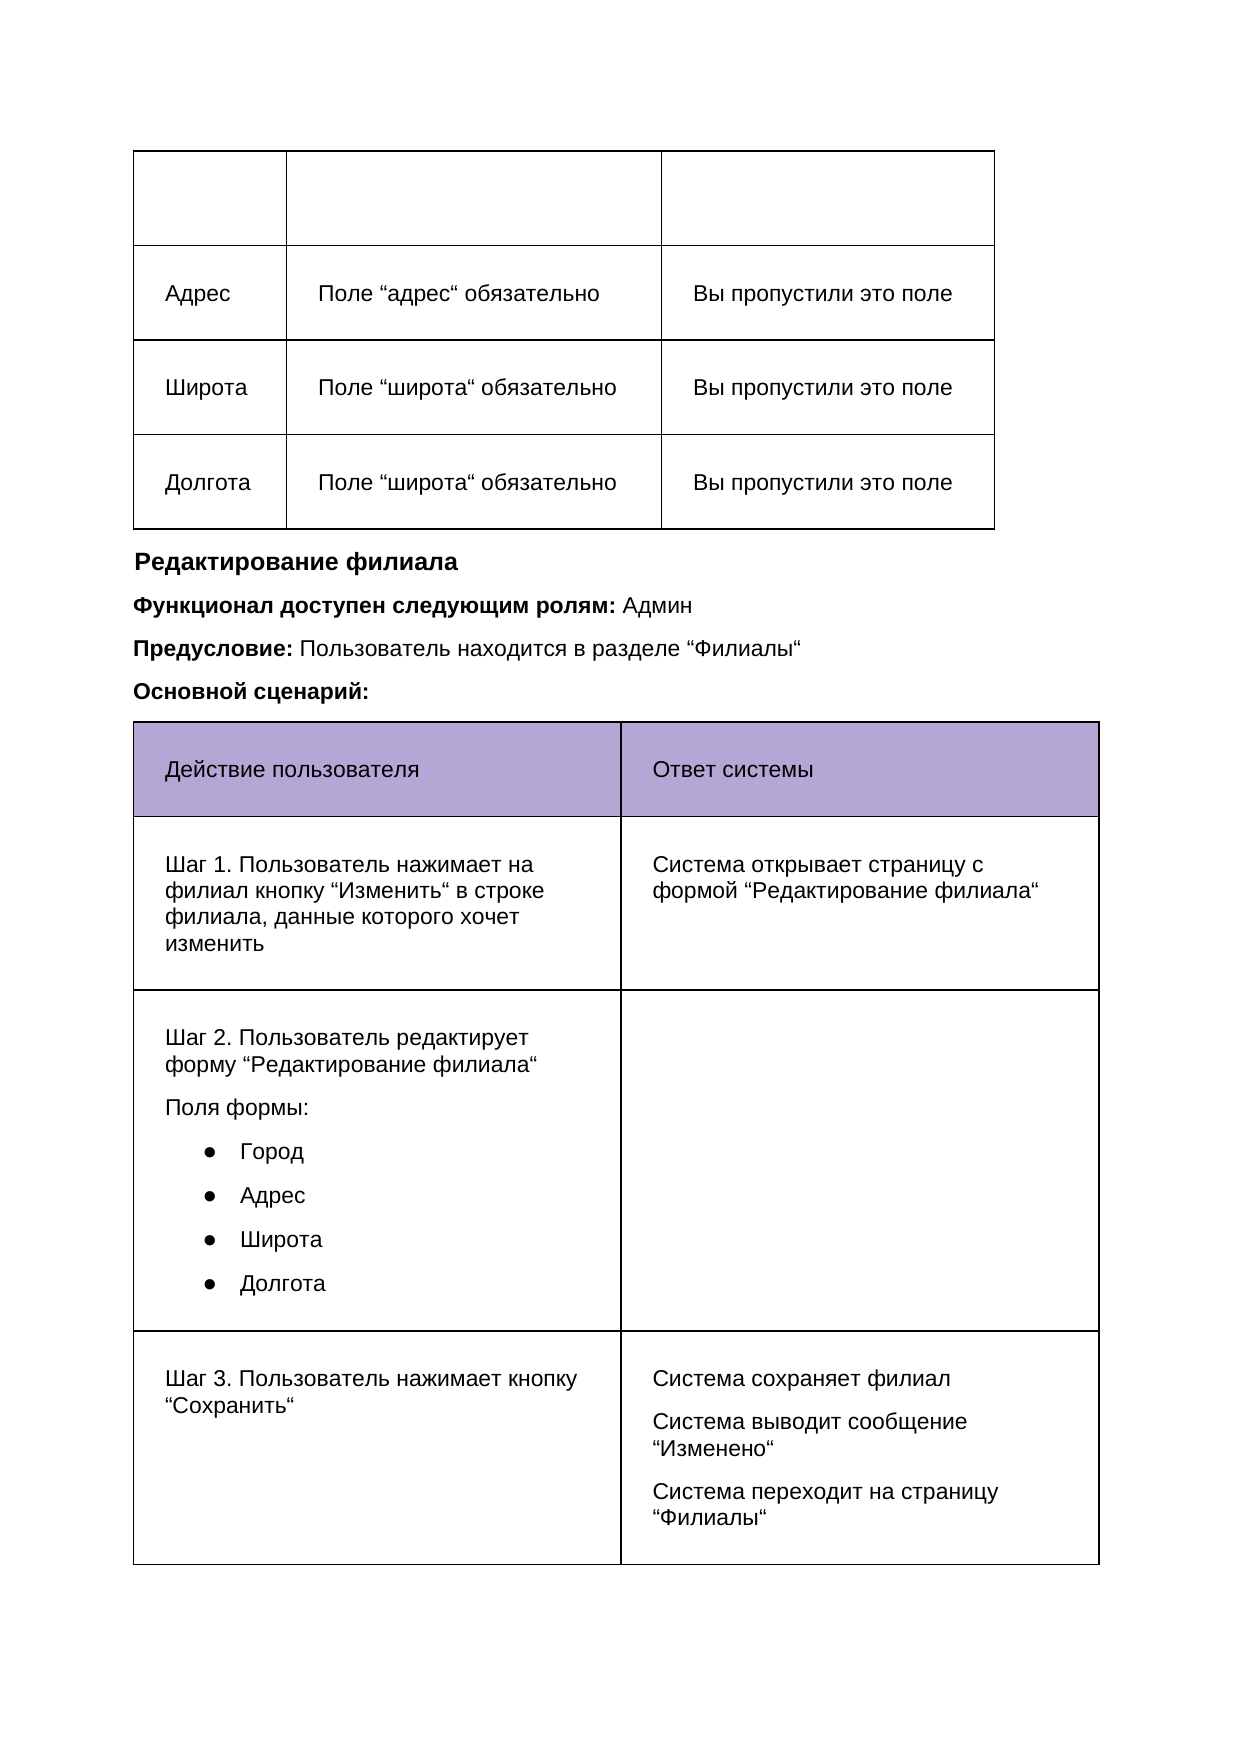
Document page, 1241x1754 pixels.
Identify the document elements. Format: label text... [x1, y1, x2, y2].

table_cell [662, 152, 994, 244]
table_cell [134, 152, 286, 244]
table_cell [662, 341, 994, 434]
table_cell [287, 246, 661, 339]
text Функционал доступен следующим ролям: Админ [133, 592, 1090, 618]
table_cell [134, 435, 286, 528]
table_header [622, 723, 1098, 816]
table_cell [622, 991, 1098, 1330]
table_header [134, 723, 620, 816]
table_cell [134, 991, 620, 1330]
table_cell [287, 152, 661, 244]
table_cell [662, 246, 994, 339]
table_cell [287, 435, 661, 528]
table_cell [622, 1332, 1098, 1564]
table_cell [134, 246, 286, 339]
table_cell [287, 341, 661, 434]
text Основной сценарий: [133, 678, 1090, 704]
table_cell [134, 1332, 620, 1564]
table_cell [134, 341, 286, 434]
subtitle Редактирование филиала [95, 547, 1090, 575]
text Предусловие: Пользователь находится в разделе “Филиалы“ [133, 635, 1090, 661]
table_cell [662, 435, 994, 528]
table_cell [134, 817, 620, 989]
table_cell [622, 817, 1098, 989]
